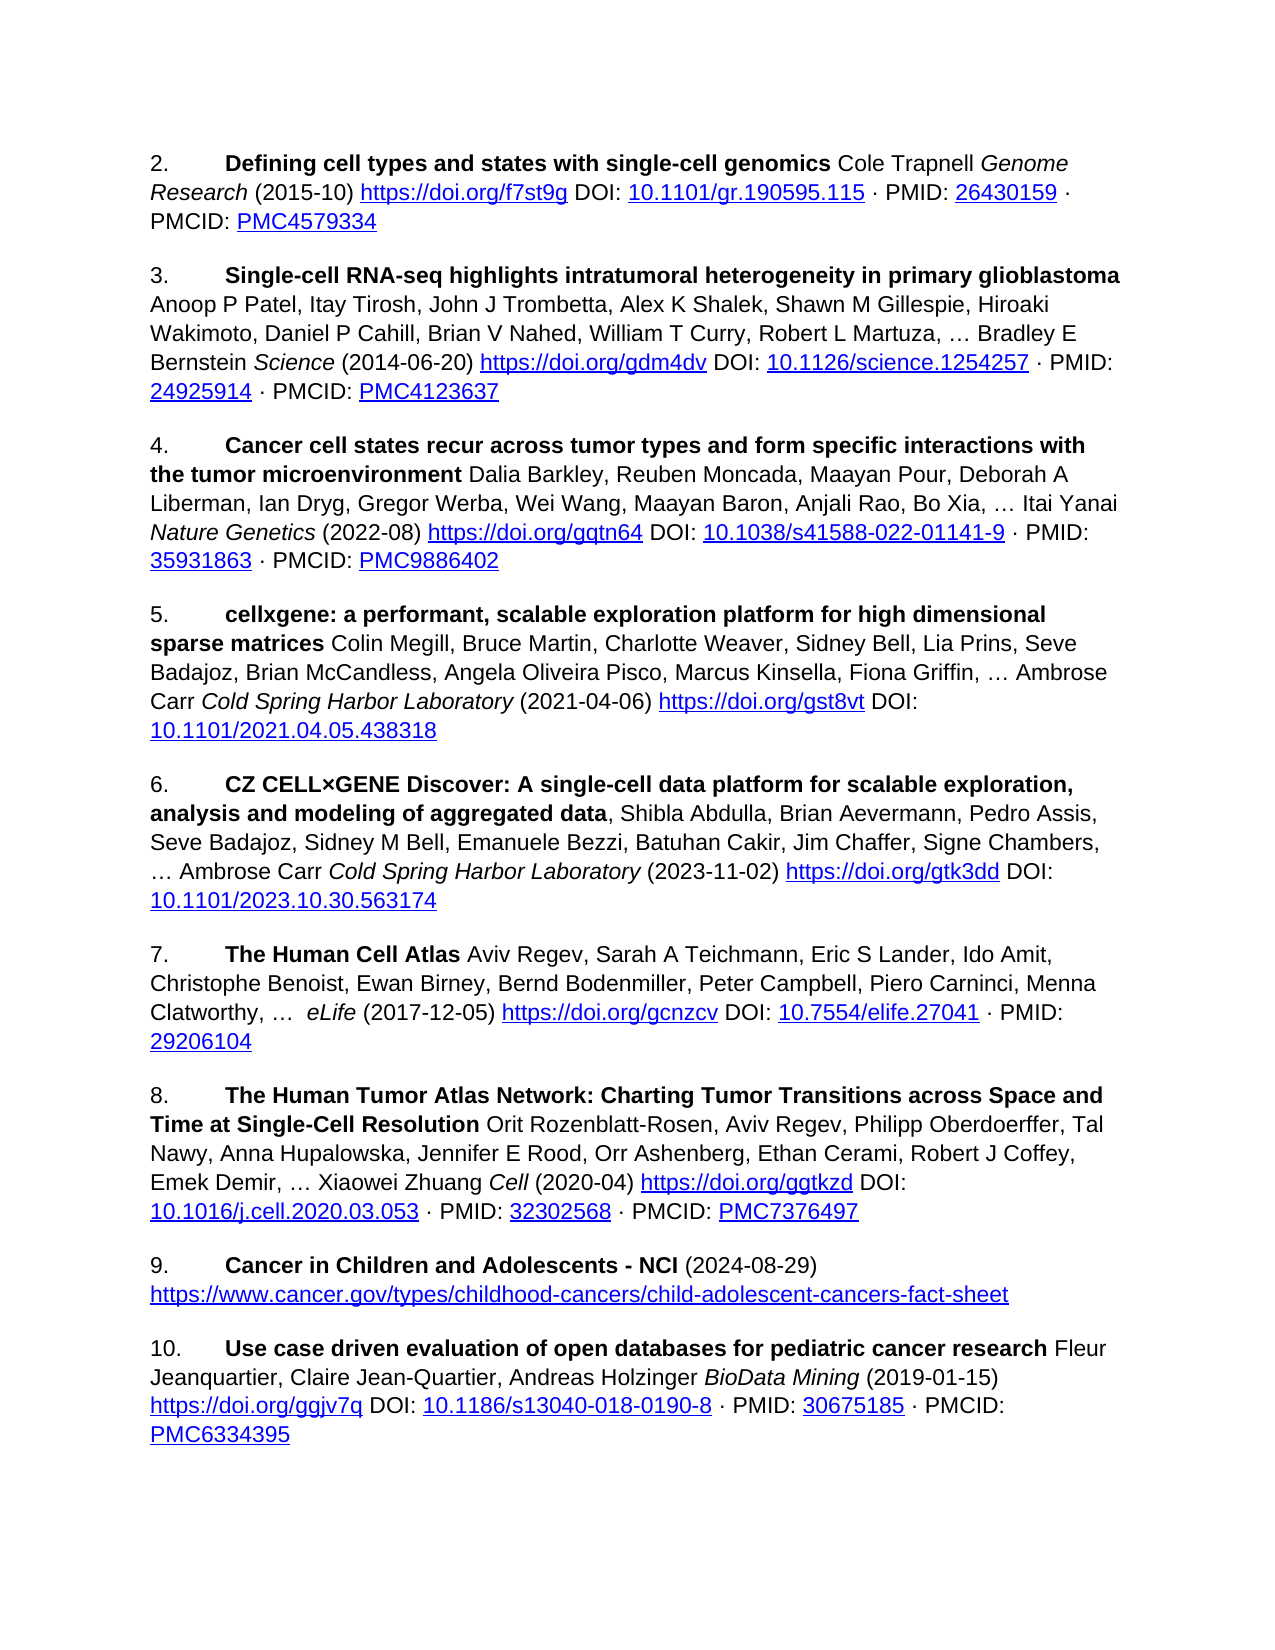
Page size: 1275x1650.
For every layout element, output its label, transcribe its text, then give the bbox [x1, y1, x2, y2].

text 3. Single-cell RNA-seq highlights intratumoral heterogeneity in primary glioblastoma Anoop P Patel, Itay Tirosh, John J Trombetta, Alex K Shalek, Shawn M Gillespie, Hiroaki Wakimoto, Daniel P Cahill, Brian V Nahed, William T Curry, Robert L Martuza, … Bradley E Bernstein Science (2014-06-20) https://doi.org/gdm4dv DOI: 10.1126/science.1254257 · PMID: 24925914 · PMCID: PMC4123637 [150, 262, 1125, 404]
text 7. The Human Cell Atlas Aviv Regev, Sarah A Teichmann, Eric S Lander, Ido Amit, Christophe Benoist, Ewan Birney, Bernd Bodenmiller, Peter Campbell, Piero Carninci, Menna Clatworthy, … eLife (2017-12-05) https://doi.org/gcnzcv DOI: 10.7554/elife.27041 · PMID: 29206104 [150, 941, 1125, 1054]
text 9. Cancer in Children and Adolescents - NCI (2024-08-29) https://www.cancer.gov/types/childhood-cancers/child-adolescent-cancers-fact-sheet [150, 1252, 1125, 1307]
text 2. Defining cell types and states with single-cell genomics Cole Trapnell Genome Research (2015-10) https://doi.org/f7st9g DOI: 10.1101/gr.190595.115 · PMID: 26430159 · PMCID: PMC4579334 [150, 150, 1125, 234]
text 10. Use case driven evaluation of open databases for pediatric cancer research Fleur Jeanquartier, Claire Jean-Quartier, Andreas Holzinger BioData Mining (2019-01-15) https://doi.org/ggjv7q DOI: 10.1186/s13040-018-0190-8 · PMID: 30675185 · PMCID: PMC6334395 [150, 1334, 1125, 1448]
text 4. Cancer cell states recur across tumor types and form specific interactions with the tumor microenvironment Dalia Barkley, Reuben Moncada, Maayan Pour, Deborah A Liberman, Ian Dryg, Gregor Werba, Wei Wang, Maayan Baron, Anjali Rao, Bo Xia, … Itai Yanai Nature Genetics (2022-08) https://doi.org/gqtn64 DOI: 10.1038/s41588-022-01141-9 · PMID: 35931863 · PMCID: PMC9886402 [150, 432, 1125, 574]
text 6. CZ CELL×GENE Discover: A single-cell data platform for scalable exploration, analysis and modeling of aggregated data, Shibla Abdulla, Brian Aevermann, Pedro Assis, Seve Badajoz, Sidney M Bell, Emanuele Bezzi, Batuhan Cakir, Jim Chaffer, Signe Chambers, … Ambrose Carr Cold Spring Harbor Laboratory (2023-11-02) https://doi.org/gtk3dd DOI: 10.1101/2023.10.30.563174 [150, 771, 1125, 913]
text 5. cellxgene: a performant, scalable exploration platform for high dimensional sparse matrices Colin Megill, Bruce Martin, Charlotte Weaver, Sidney Bell, Lia Prins, Seve Badajoz, Brian McCandless, Angela Oliveira Pisco, Marcus Kinsella, Fiona Griffin, … Ambrose Carr Cold Spring Harbor Laboratory (2021-04-06) https://doi.org/gst8vt DOI: 10.1101/2021.04.05.438318 [150, 601, 1125, 744]
text 8. The Human Tumor Atlas Network: Charting Tumor Transitions across Space and Time at Single-Cell Resolution Orit Rozenblatt-Rosen, Aviv Regev, Philipp Oberdoerffer, Tal Nawy, Anna Hupalowska, Jennifer E Rood, Orr Ashenberg, Ethan Cerami, Robert J Coffey, Emek Demir, … Xiaowei Zhuang Cell (2020-04) https://doi.org/ggtkzd DOI: 10.1016/j.cell.2020.03.053 · PMID: 32302568 · PMCID: PMC7376497 [150, 1082, 1125, 1224]
